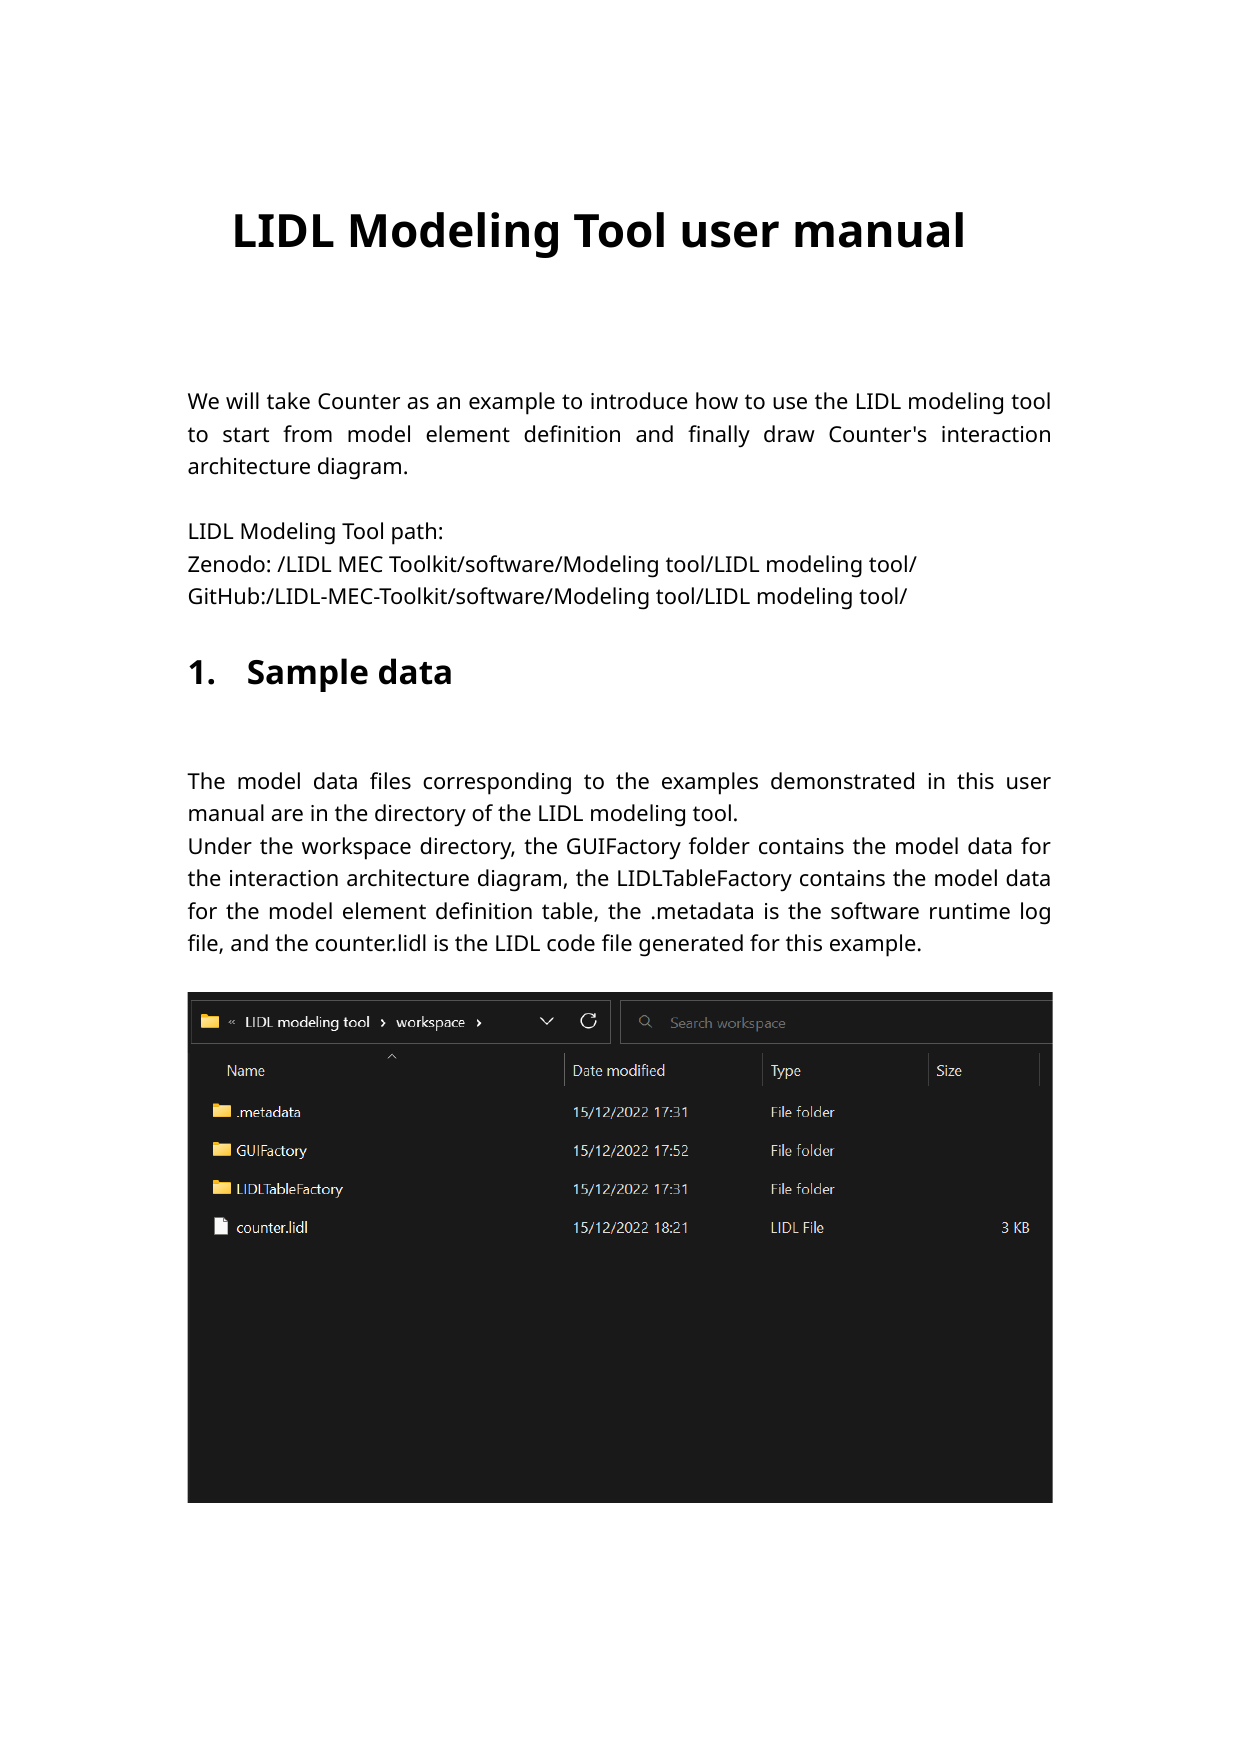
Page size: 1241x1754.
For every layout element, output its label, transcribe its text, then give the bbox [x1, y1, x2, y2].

picture [187, 992, 1053, 1503]
subtitle LIDL Modeling Tool user manual [187, 197, 1053, 262]
subtitle Sample data [187, 639, 1053, 704]
text We will take Counter as an example to introduce how to use the LIDL modeling tool to start from model element definition and finally draw Counter's interaction architecture diagram. [187, 385, 1053, 482]
text The model data files corresponding to the examples demonstrated in this user manual are in the directory of the LIDL modeling tool. [187, 764, 1053, 829]
text Zenodo: /LIDL MEC Toolkit/software/Modeling tool/LIDL modeling tool/ [187, 547, 1053, 580]
text LIDL Modeling Tool path: [187, 515, 1053, 547]
text Under the workspace directory, the GUIFactory folder contains the model data for the interaction architecture diagram, the LIDLTableFactory contains the model data for the model element definition table, the .metadata is the software runtime log file, and the counter.lidl is the LIDL code file generated for this example. [187, 829, 1053, 959]
text GitHub:/LIDL-MEC-Toolkit/software/Modeling tool/LIDL modeling tool/ [187, 580, 1053, 612]
